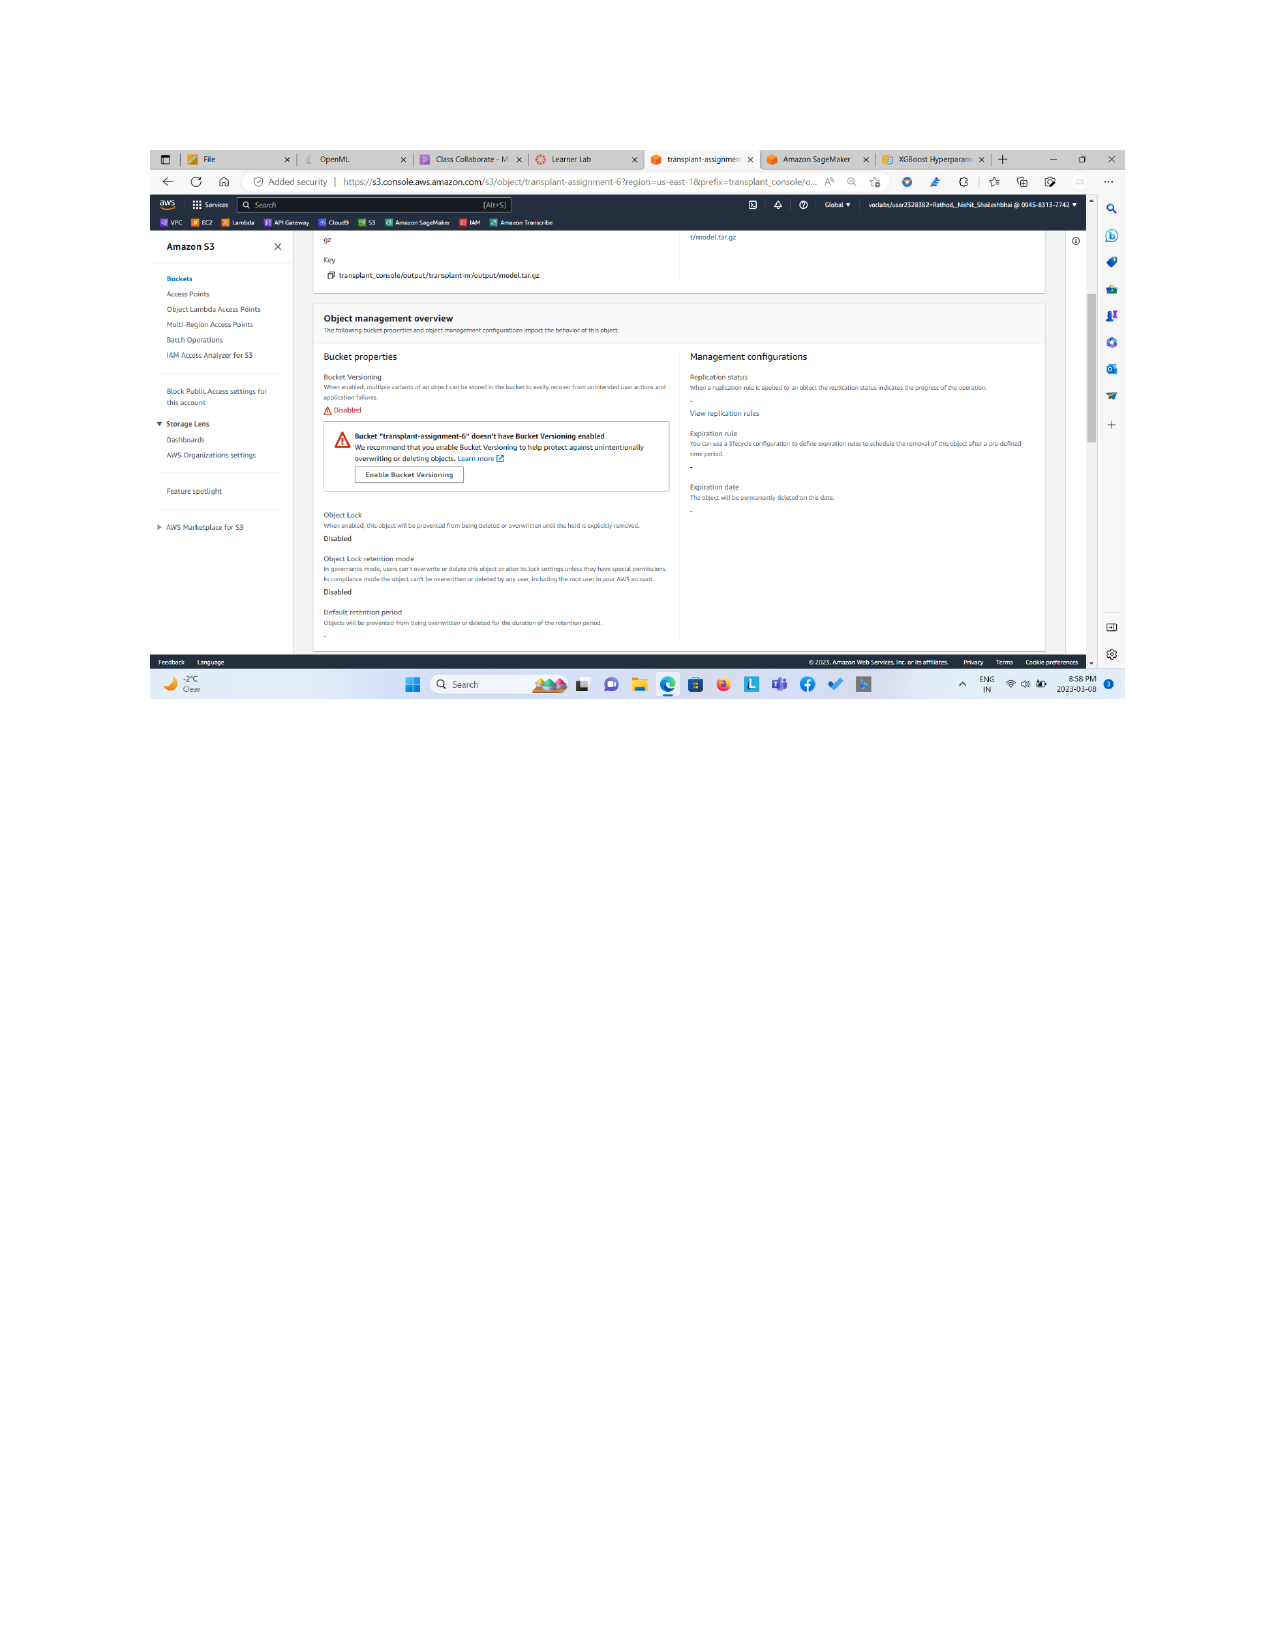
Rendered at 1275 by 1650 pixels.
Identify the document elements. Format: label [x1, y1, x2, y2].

picture [150, 150, 1125, 699]
